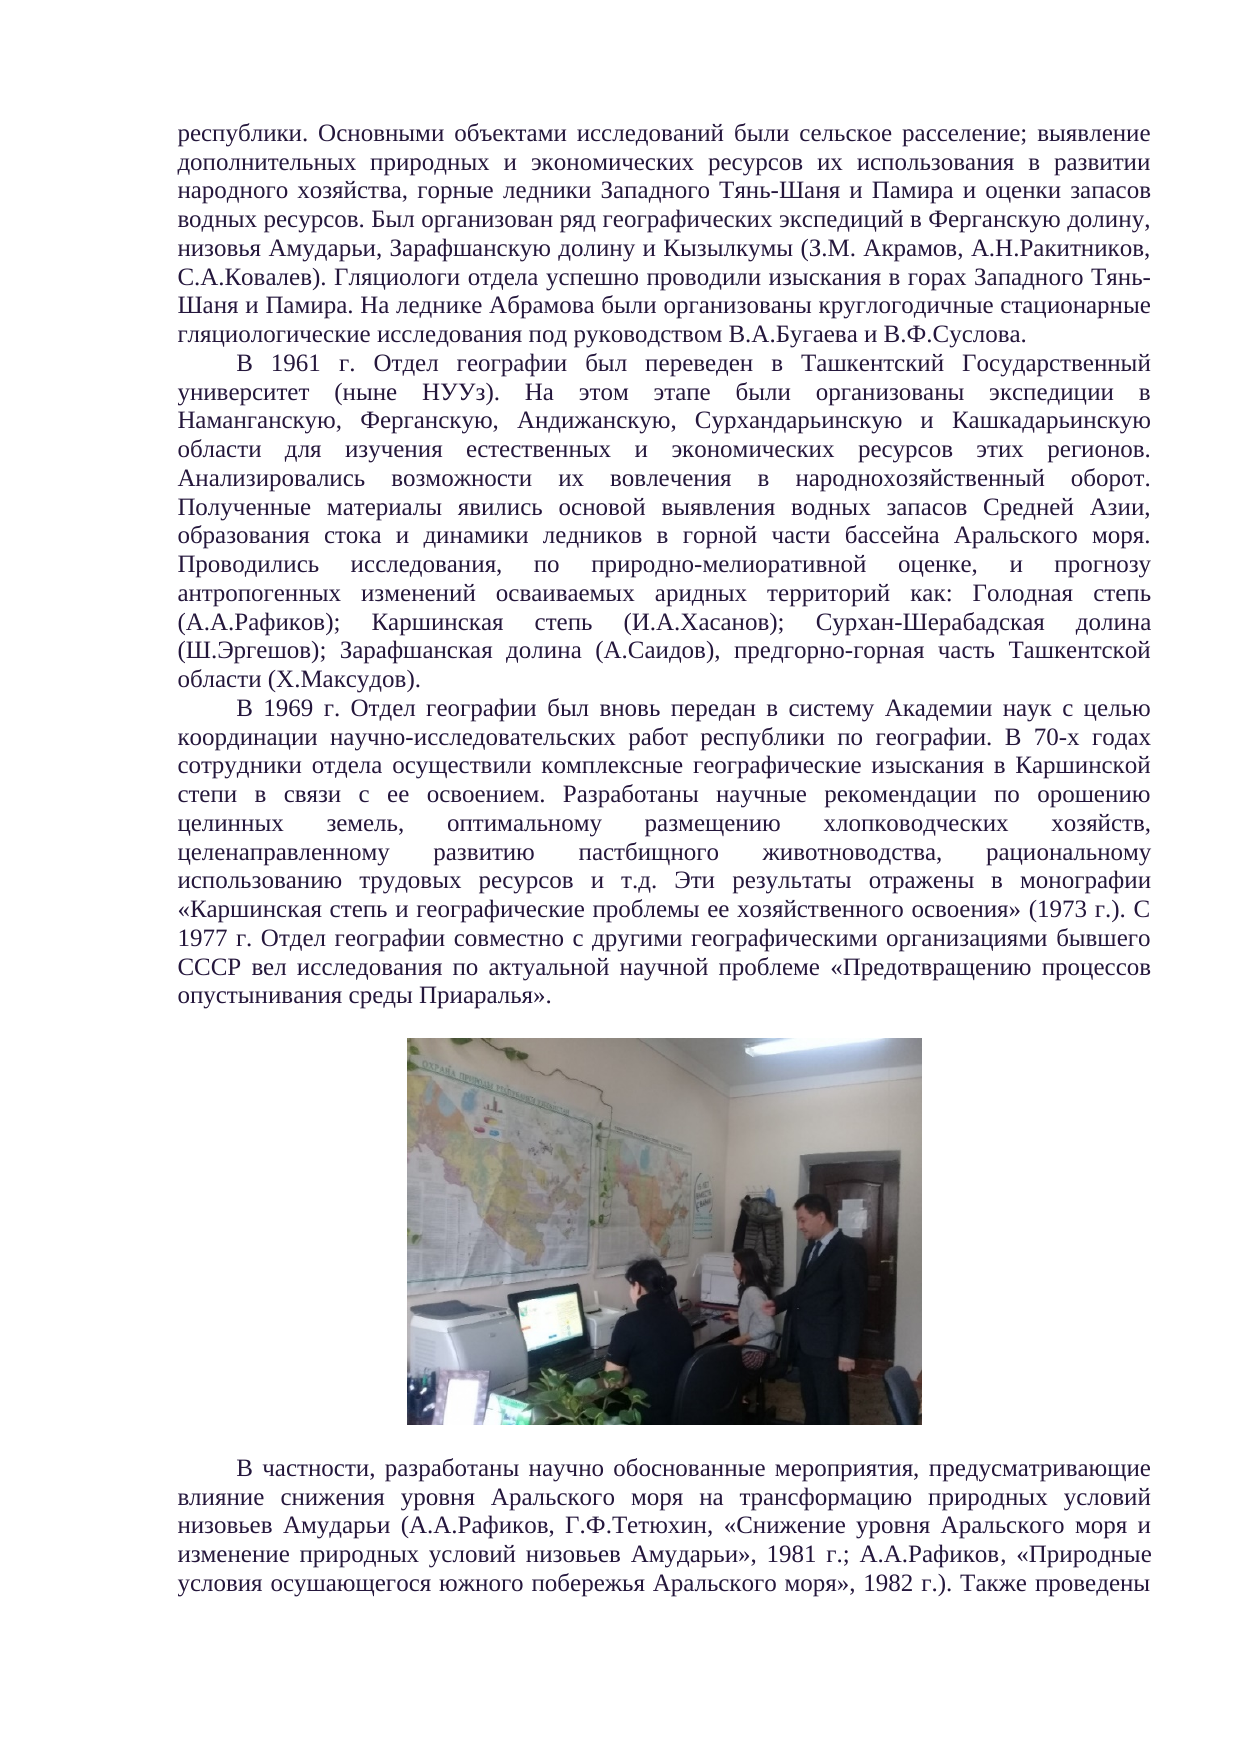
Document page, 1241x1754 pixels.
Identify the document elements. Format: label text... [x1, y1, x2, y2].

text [177, 118, 1152, 348]
text В 1961 г. Отдел географии был переведен в Ташкентский Государственный университет (ныне НУУз). На этом этапе были организованы экспедиции в Наманганскую, Ферганскую, Андижанскую, Сурхандарьинскую и Кашкадарьинскую области для изучения естественных и экономических ресурсов этих регионов. Анализировались возможности их вовлечения в народнохозяйственный оборот. Полученные материалы явились основой выявления водных запасов Средней Азии, образования стока и динамики ледников в горной части бассейна Аральского моря. Проводились исследования, по природно-мелиоративной оценке, и прогнозу антропогенных изменений осваиваемых аридных территорий как: Голодная степь (А.А.Рафиков); Каршинская степь (И.А.Хасанов); Сурхан-Шерабадская долина (Ш.Эргешов); Зарафшанская долина (А.Саидов), предгорно-горная часть Ташкентской области (X.Максудов). [177, 348, 1152, 693]
text В 1969 г. Отдел географии был вновь передан в систему Академии наук с целью координации научно-исследовательских работ республики по географии. В 70-х годах сотрудники отдела осуществили комплексные географические изыскания в Каршинской степи в связи с ее освоением. Разработаны научные рекомендации по орошению целинных земель, оптимальному размещению хлопководческих хозяйств, целенаправленному развитию пастбищного животноводства, рациональному использованию трудовых ресурсов и т.д. Эти результаты отражены в монографии «Каршинская степь и географические проблемы ее хозяйственного освоения» (1973 г.). С 1977 г. Отдел географии совместно с другими географическими организациями бывшего СССР вел исследования по актуальной научной проблеме «Предотвращению процессов опустынивания среды Приаралья». [177, 693, 1152, 1009]
picture [407, 1038, 922, 1425]
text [177, 1453, 1152, 1597]
